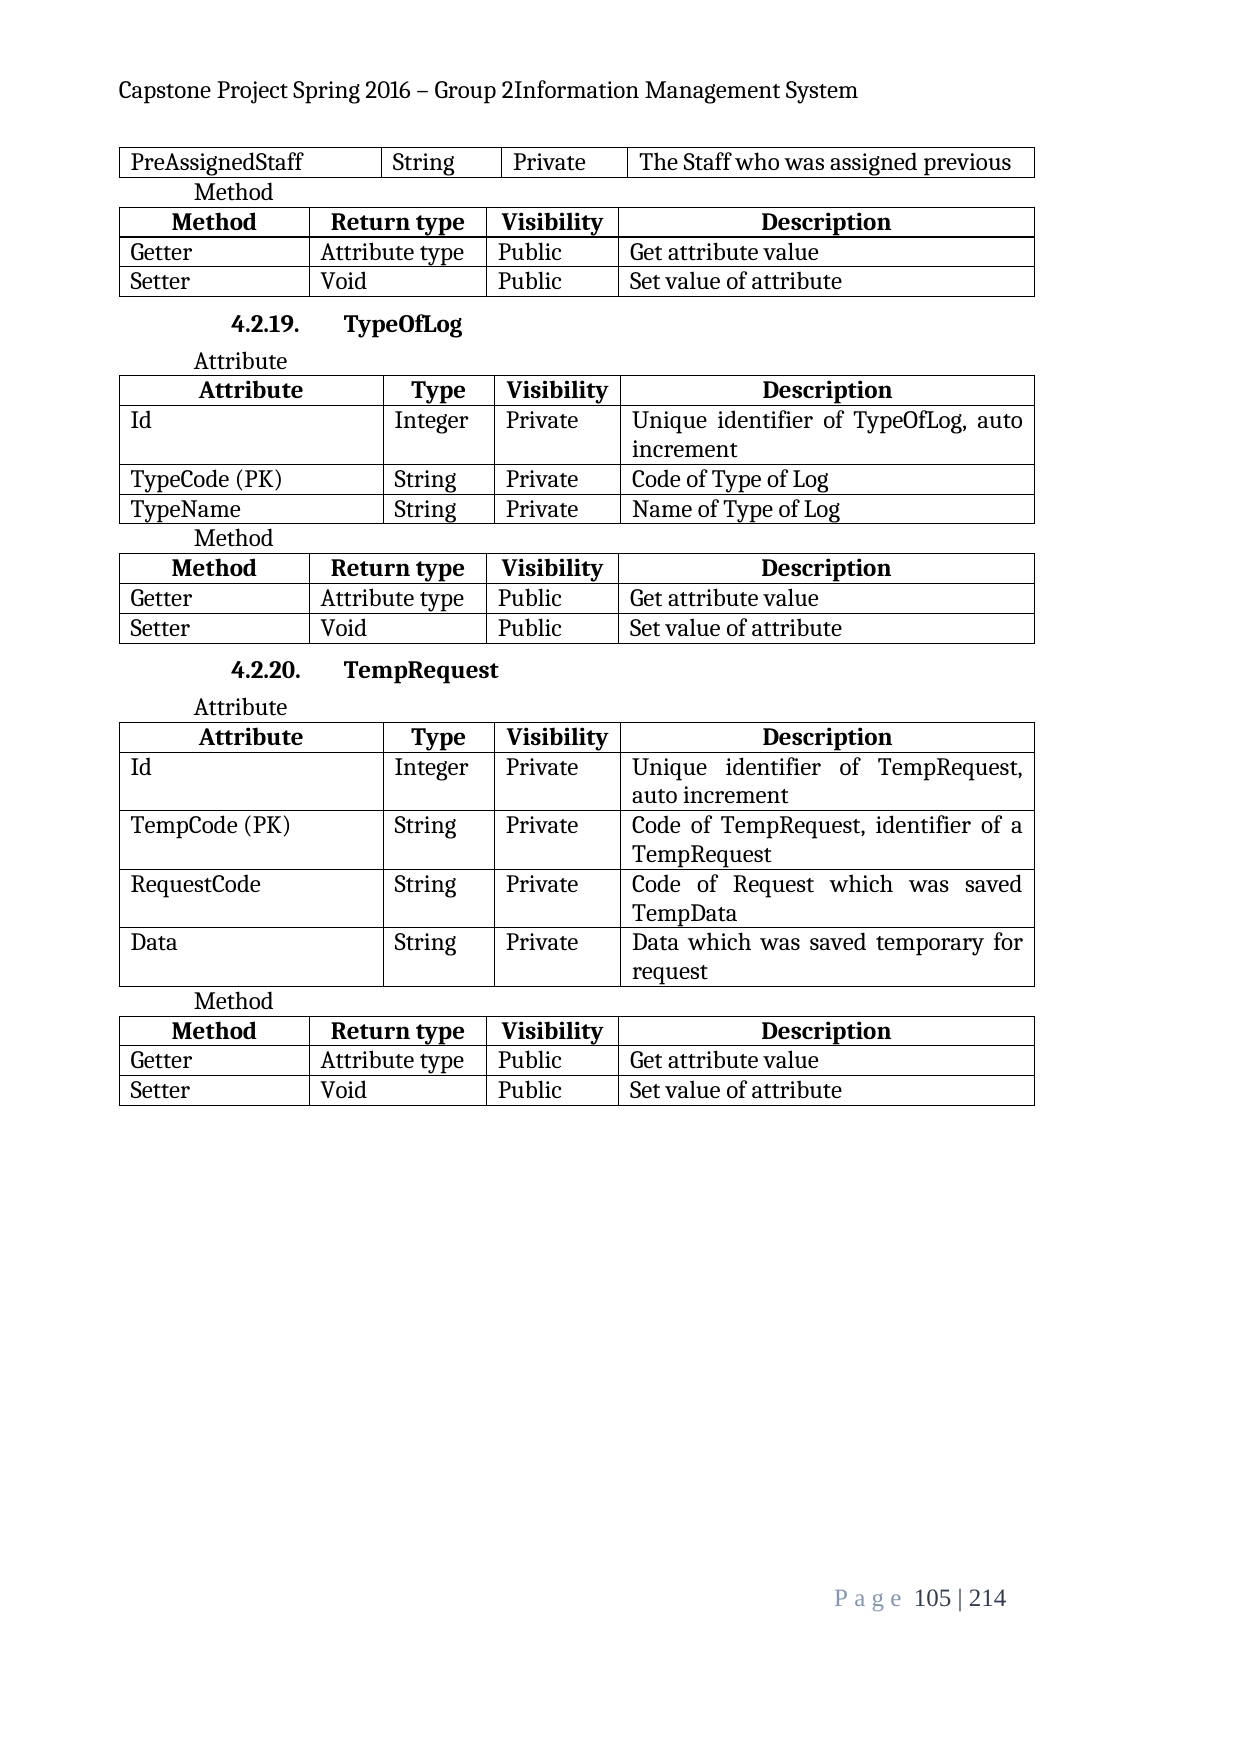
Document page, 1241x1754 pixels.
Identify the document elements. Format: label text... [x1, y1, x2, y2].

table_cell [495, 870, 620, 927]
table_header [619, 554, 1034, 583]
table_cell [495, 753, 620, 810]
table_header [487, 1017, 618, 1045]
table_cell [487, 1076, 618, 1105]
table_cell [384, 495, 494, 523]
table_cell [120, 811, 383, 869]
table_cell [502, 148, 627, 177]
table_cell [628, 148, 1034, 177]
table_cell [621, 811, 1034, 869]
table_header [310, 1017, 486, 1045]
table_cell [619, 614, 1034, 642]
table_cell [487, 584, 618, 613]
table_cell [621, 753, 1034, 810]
text Method [118, 178, 1033, 207]
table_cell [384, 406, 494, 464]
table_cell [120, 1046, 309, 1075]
text Method [118, 524, 1033, 553]
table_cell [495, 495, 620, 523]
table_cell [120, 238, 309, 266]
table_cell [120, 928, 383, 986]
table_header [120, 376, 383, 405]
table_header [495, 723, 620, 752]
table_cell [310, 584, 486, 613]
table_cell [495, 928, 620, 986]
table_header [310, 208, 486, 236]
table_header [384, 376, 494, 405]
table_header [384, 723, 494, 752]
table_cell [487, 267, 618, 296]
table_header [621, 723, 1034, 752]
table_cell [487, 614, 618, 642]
subtitle TypeOfLog [231, 309, 1033, 338]
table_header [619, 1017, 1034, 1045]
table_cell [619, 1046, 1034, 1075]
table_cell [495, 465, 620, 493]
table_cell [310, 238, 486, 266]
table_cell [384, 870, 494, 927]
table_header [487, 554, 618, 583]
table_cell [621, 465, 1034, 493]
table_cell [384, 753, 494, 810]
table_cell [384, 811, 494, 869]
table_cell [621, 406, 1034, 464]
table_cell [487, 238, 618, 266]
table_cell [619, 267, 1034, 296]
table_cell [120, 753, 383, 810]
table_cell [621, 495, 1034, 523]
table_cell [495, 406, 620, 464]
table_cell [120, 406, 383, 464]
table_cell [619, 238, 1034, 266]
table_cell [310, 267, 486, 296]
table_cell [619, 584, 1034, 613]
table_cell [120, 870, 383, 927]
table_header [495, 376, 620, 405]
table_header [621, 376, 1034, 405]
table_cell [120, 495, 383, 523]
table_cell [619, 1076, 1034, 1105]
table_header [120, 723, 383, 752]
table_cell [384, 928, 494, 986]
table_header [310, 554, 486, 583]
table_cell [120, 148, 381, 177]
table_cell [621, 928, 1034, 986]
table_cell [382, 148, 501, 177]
text Attribute [118, 693, 1033, 722]
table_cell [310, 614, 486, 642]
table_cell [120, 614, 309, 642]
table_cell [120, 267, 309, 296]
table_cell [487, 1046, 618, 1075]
subtitle TempRequest [231, 656, 1033, 685]
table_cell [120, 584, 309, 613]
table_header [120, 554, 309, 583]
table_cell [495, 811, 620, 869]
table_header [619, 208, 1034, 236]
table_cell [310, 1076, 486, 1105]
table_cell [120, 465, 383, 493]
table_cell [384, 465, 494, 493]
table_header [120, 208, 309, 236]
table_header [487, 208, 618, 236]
text Attribute [118, 347, 1033, 375]
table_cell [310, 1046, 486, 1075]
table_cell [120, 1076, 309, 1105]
text Method [118, 987, 1033, 1016]
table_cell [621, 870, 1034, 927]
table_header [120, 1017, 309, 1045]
